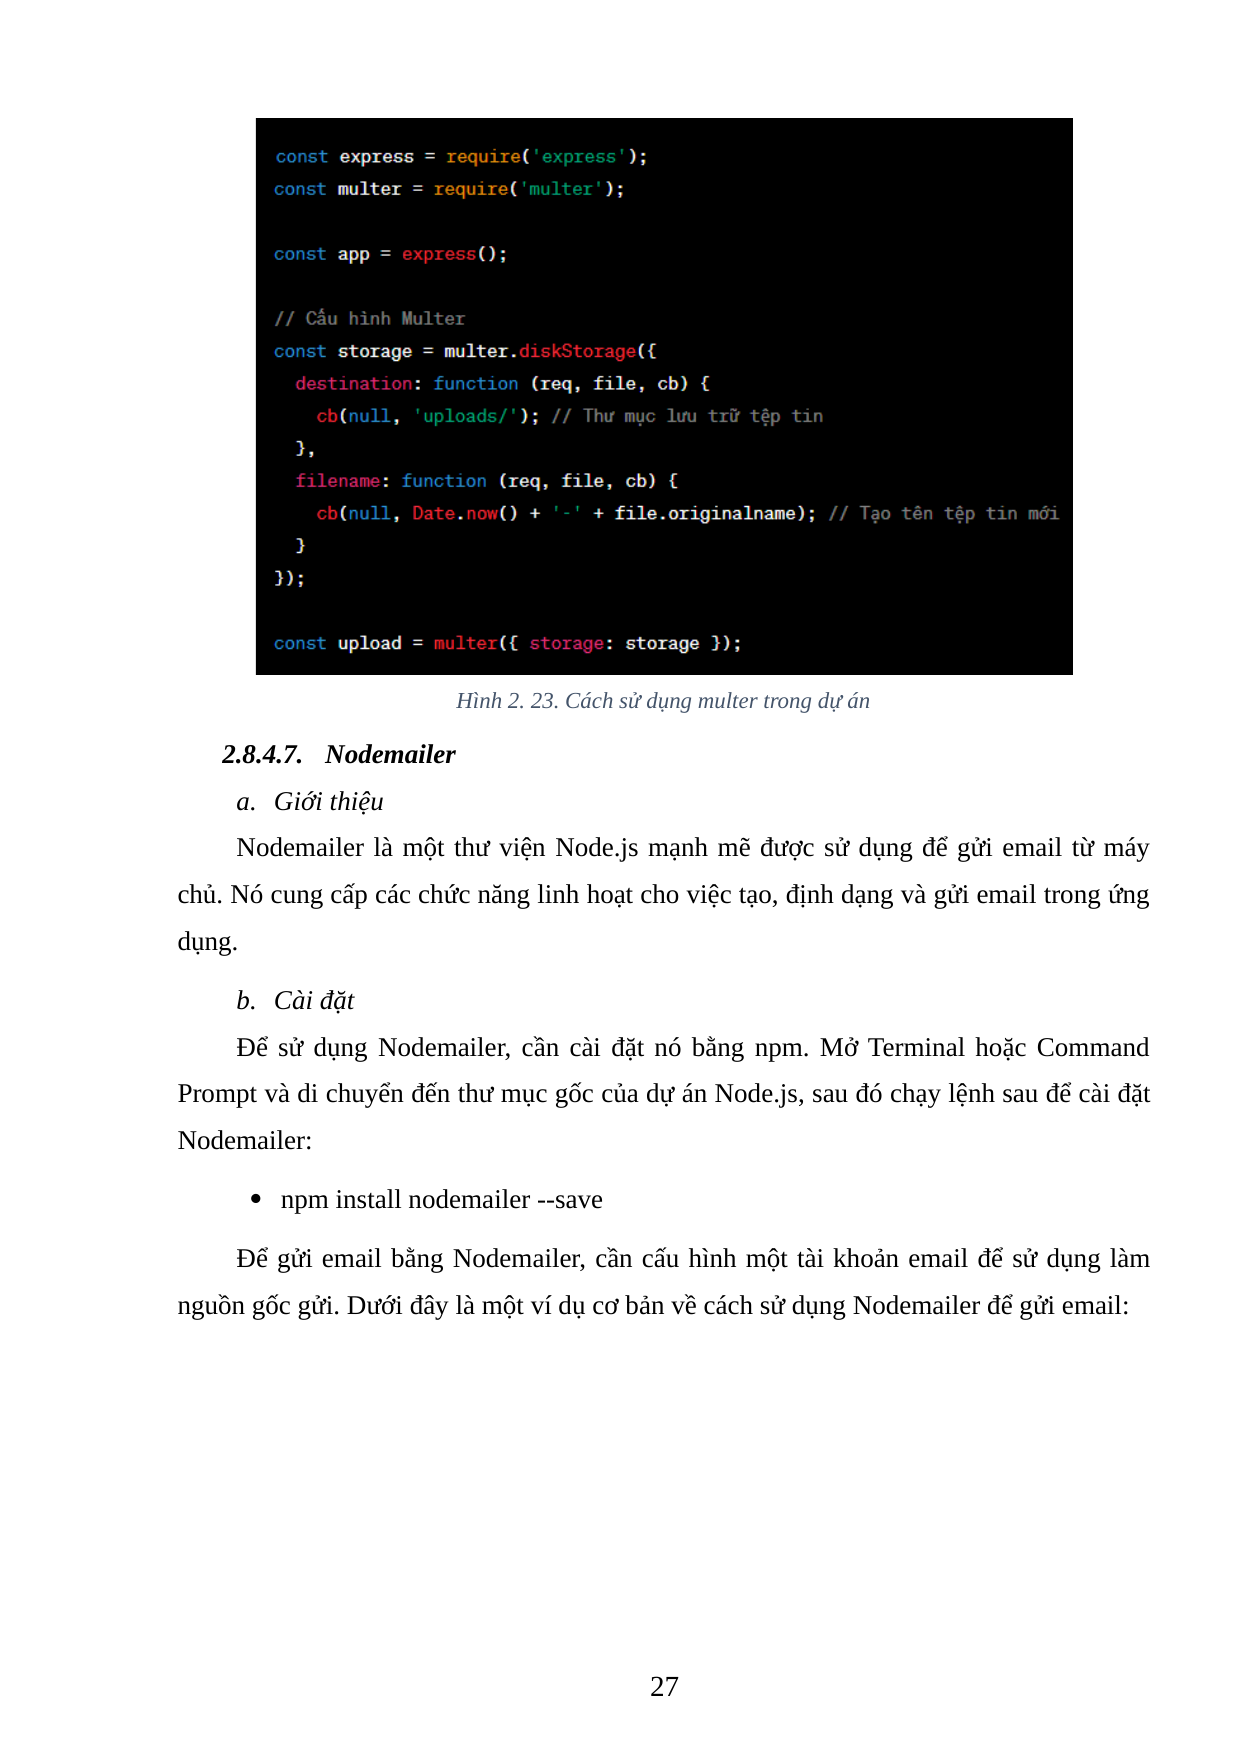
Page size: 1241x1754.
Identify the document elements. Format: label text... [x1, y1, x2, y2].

list npm install nodemailer --save [251, 1183, 1152, 1214]
text Nodemailer [222, 738, 1152, 769]
text Để gửi email bằng Nodemailer, cần cấu hình một tài khoản email để sử dụng làm nguồn gốc gửi. Dưới đây là một ví dụ cơ bản về cách sử dụng Nodemailer để gửi email: [177, 1243, 1152, 1320]
text Nodemailer là một thư viện Node.js mạnh mẽ được sử dụng để gửi email từ máy chủ. Nó cung cấp các chức năng linh hoạt cho việc tạo, định dạng và gửi email trong ứng dụng. [177, 832, 1152, 956]
list Giới thiệu [236, 785, 1152, 816]
text Để sử dụng Nodemailer, cần cài đặt nó bằng npm. Mở Terminal hoặc Command Prompt và di chuyển đến thư mục gốc của dự án Node.js, sau đó chạy lệnh sau để cài đặt Nodemailer: [177, 1031, 1152, 1155]
text Hình 2. 23. Cách sử dụng multer trong dự án [177, 687, 1152, 713]
picture [255, 118, 1073, 675]
text Cài đặt [236, 984, 1152, 1015]
